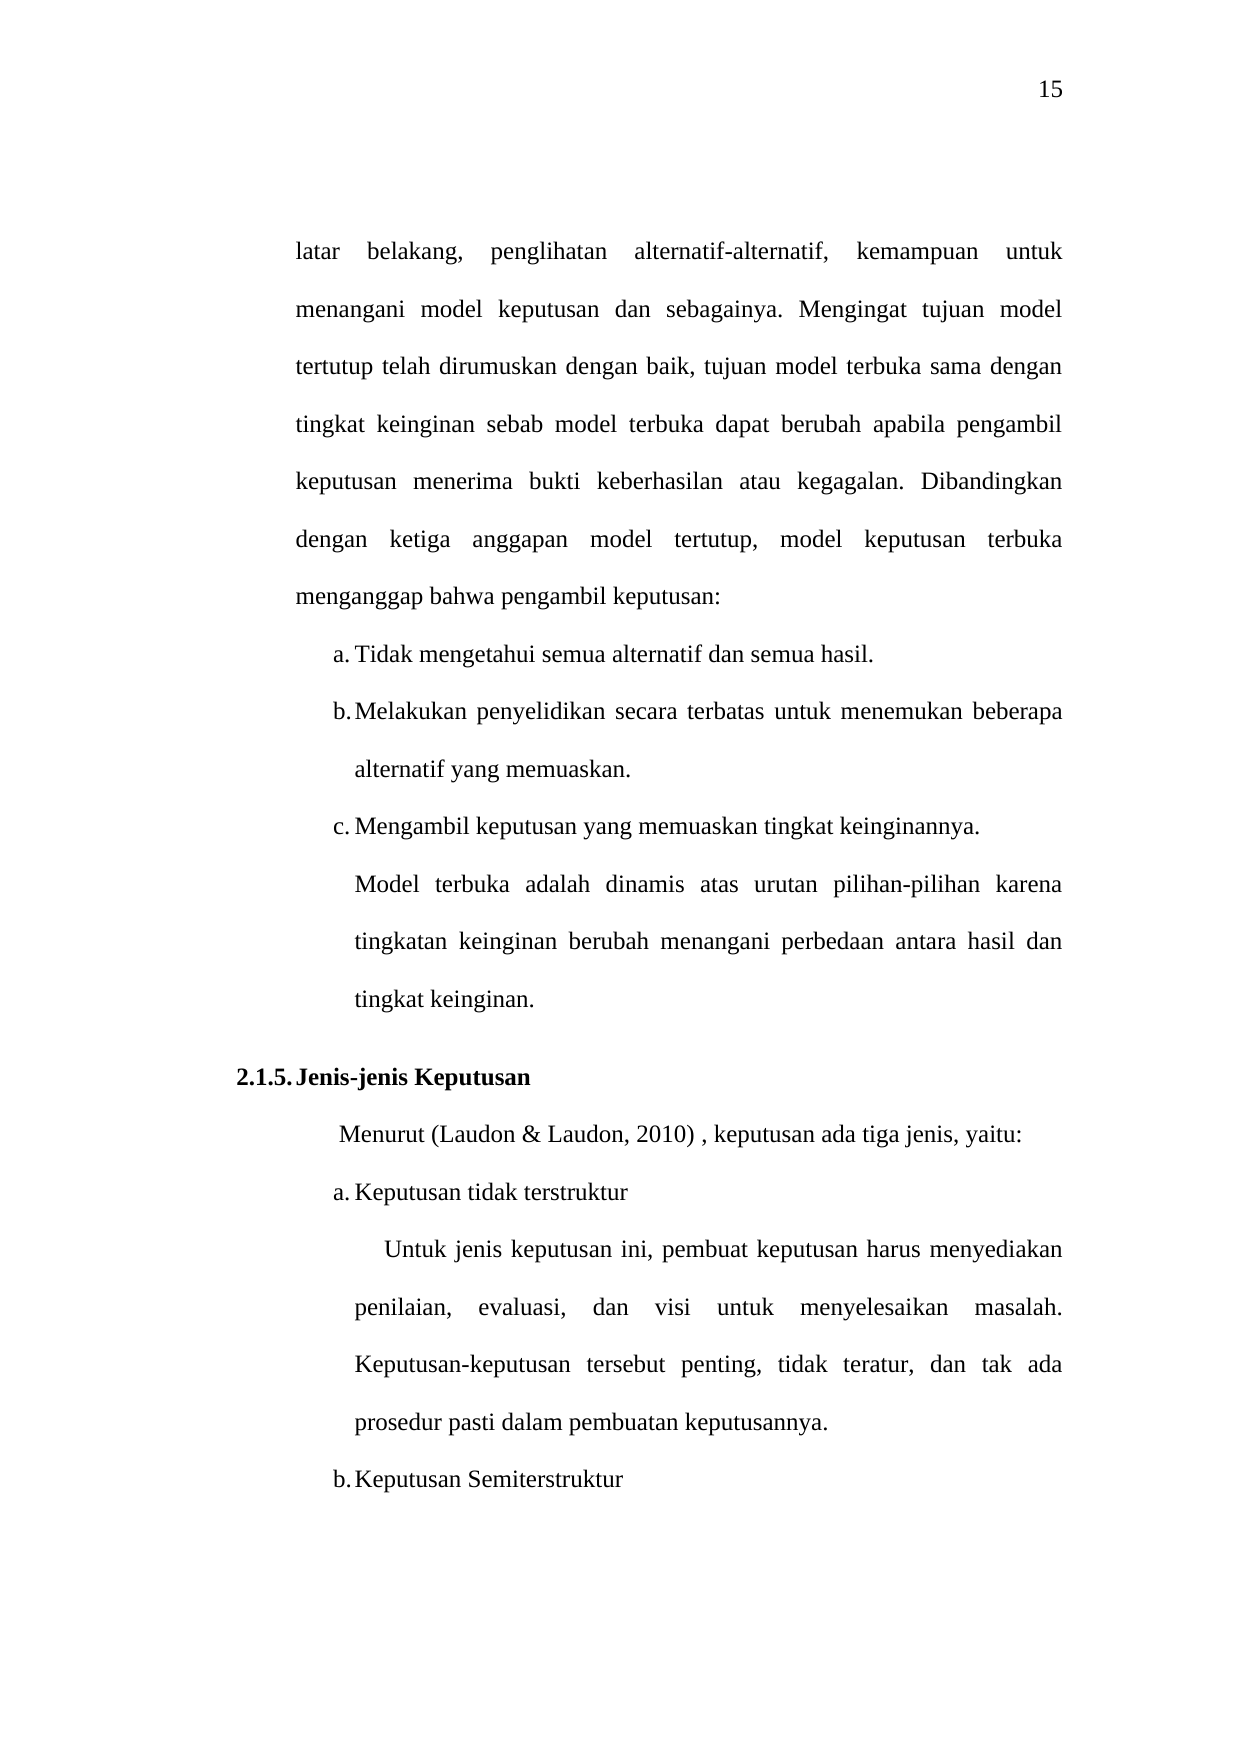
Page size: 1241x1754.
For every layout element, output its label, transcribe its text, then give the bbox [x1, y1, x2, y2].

list Model terbuka adalah dinamis atas urutan pilihan-pilihan karena tingkatan keinginan berubah menangani perbedaan antara hasil dan tingkat keinginan. [354, 869, 1063, 1012]
list Keputusan tidak terstruktur [333, 1177, 1063, 1206]
list Mengambil keputusan yang memuaskan tingkat keinginannya. [333, 811, 1063, 840]
list Menurut (Laudon & Laudon, 2010) , keputusan ada tiga jenis, yaitu: [295, 1119, 1063, 1148]
subtitle Jenis-jenis Keputusan [236, 1062, 1063, 1091]
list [295, 236, 1063, 610]
list Melakukan penyelidikan secara terbatas untuk menemukan beberapa alternatif yang memuaskan. [333, 696, 1063, 782]
list Untuk jenis keputusan ini, pembuat keputusan harus menyediakan penilaian, evaluasi, dan visi untuk menyelesaikan masalah. Keputusan-keputusan tersebut penting, tidak teratur, dan tak ada prosedur pasti dalam pembuatan keputusannya. [354, 1234, 1063, 1436]
list Keputusan Semiterstruktur [333, 1464, 1063, 1493]
list Tidak mengetahui semua alternatif dan semua hasil. [333, 639, 1063, 667]
